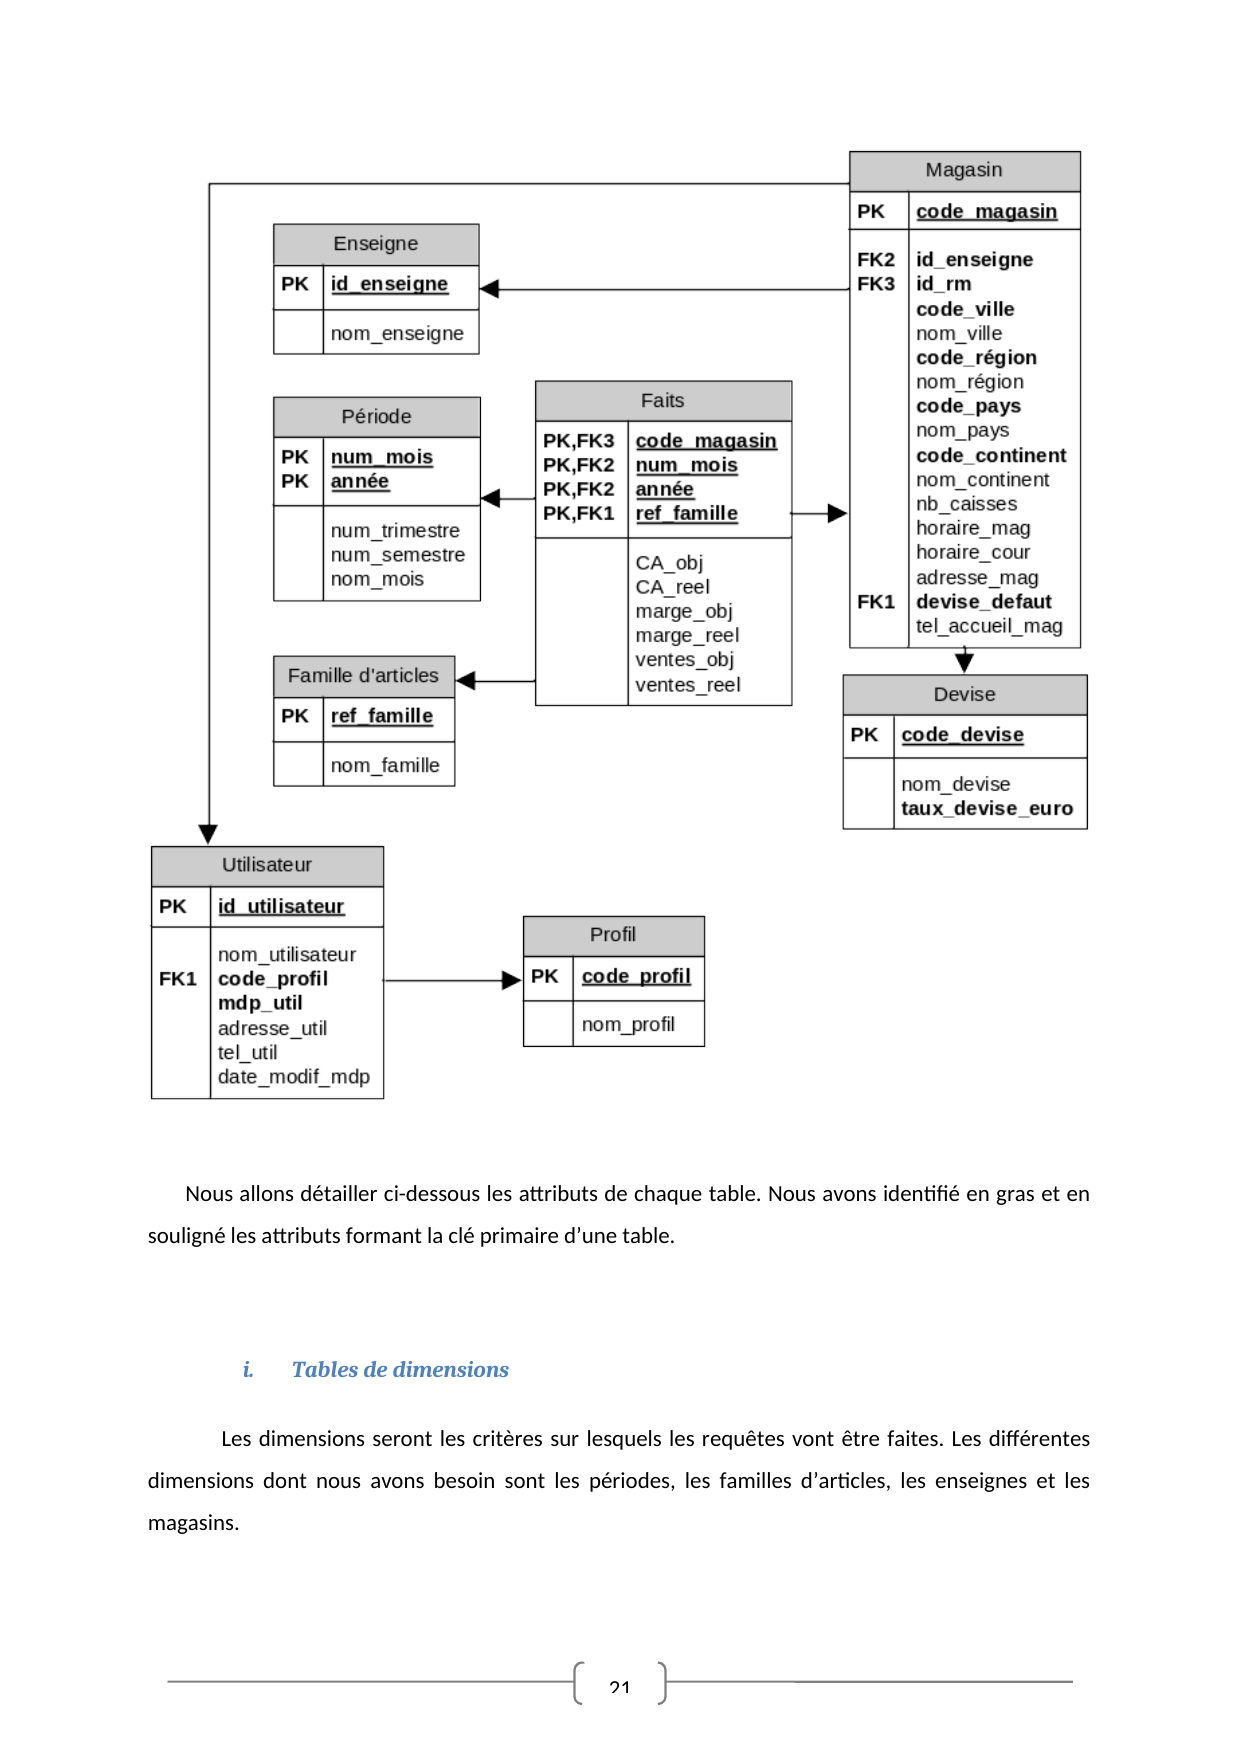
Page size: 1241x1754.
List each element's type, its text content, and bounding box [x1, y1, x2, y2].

text Nous allons détailler ci-dessous les attributs de chaque table. Nous avons identifié en gras et en souligné les attributs formant la clé primaire d’une table. [148, 1179, 1092, 1249]
subtitle Tables de dimensions [254, 1357, 1092, 1383]
text Les dimensions seront les critères sur lesquels les requêtes vont être faites. Les différentes dimensions dont nous avons besoin sont les périodes, les familles d’articles, les enseignes et les magasins. [148, 1424, 1092, 1537]
